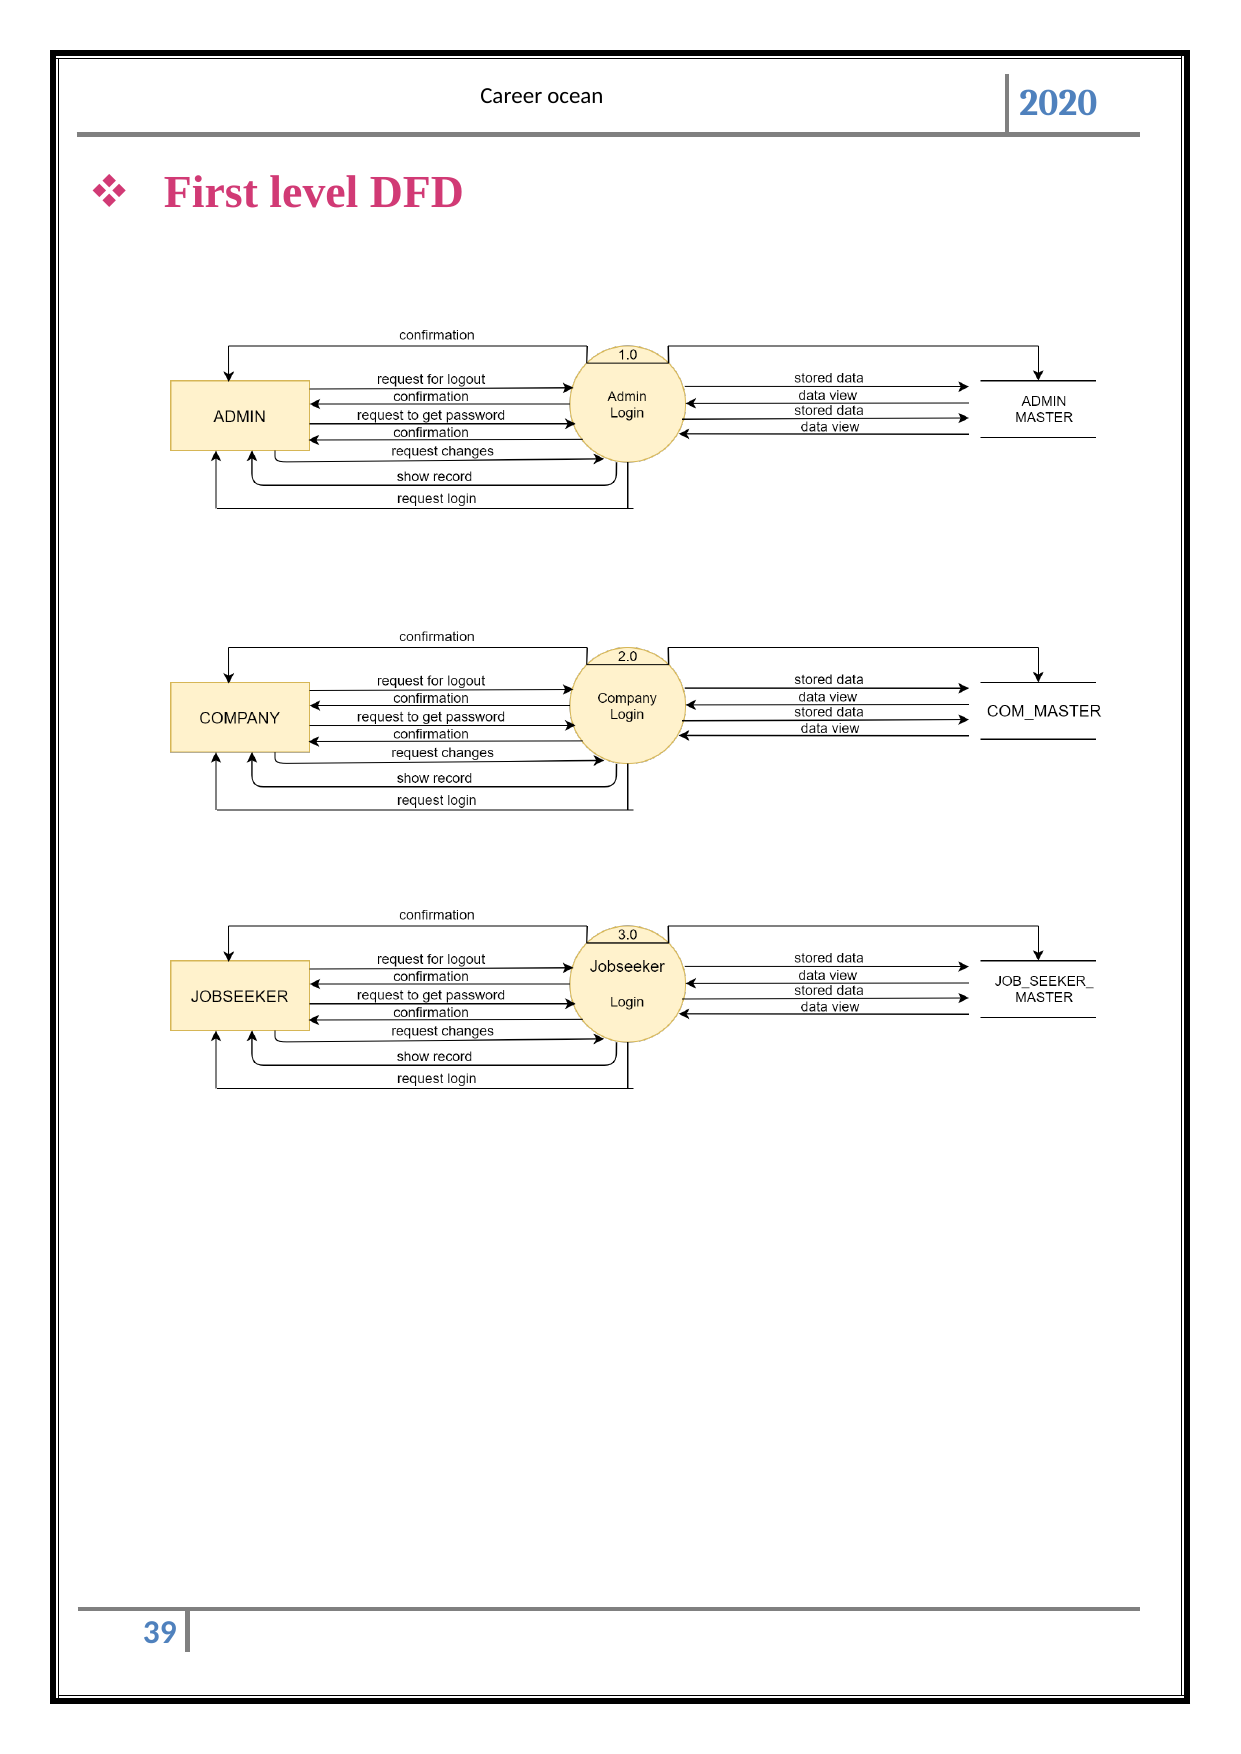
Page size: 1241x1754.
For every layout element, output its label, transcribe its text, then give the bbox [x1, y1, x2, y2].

list First level DFD [89, 165, 1152, 217]
picture [170, 322, 1108, 1098]
